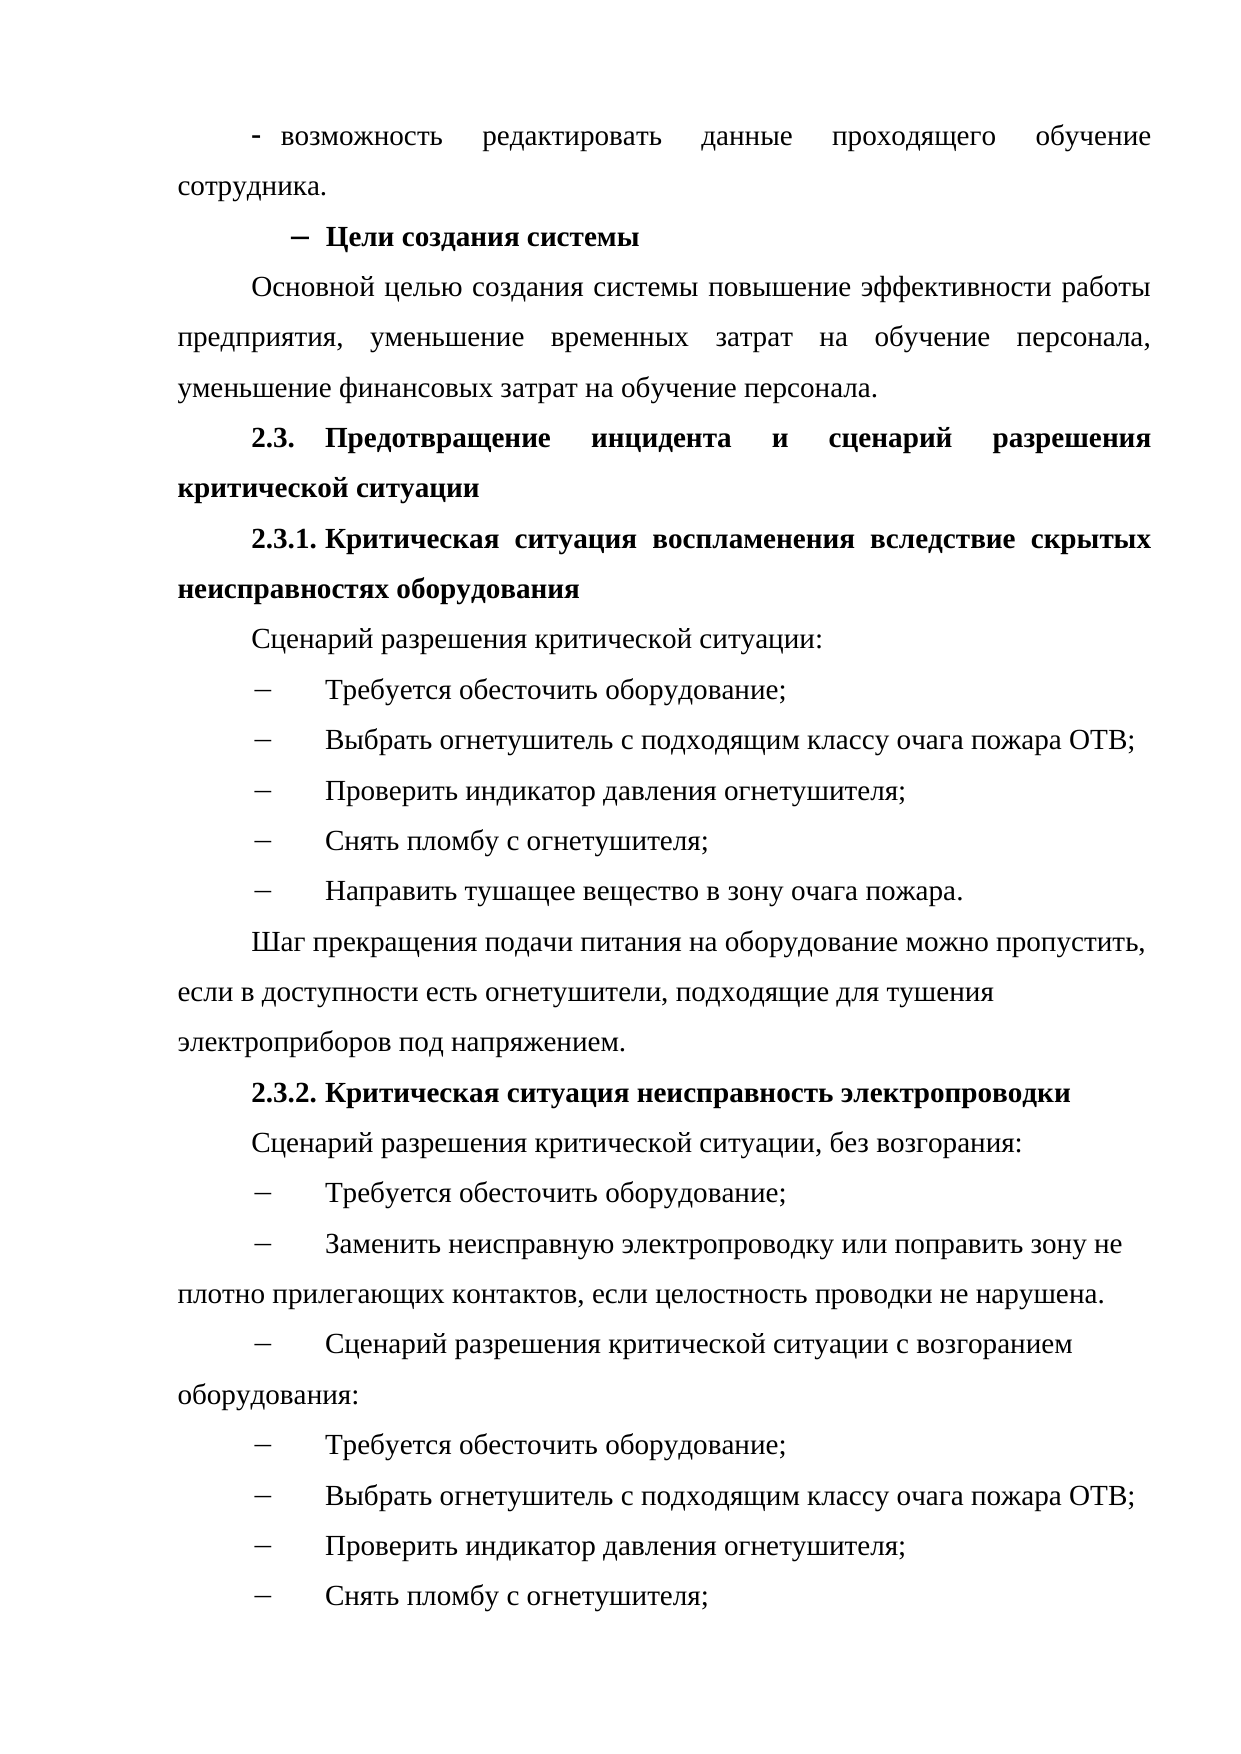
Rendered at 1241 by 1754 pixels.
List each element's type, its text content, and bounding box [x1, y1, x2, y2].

list Сценарий разрешения критической ситуации с возгоранием оборудования: [177, 1327, 1152, 1411]
text Основной целью создания системы повышение эффективности работы предприятия, уменьшение временных затрат на обучение персонала, уменьшение финансовых затрат на обучение персонала. [177, 269, 1152, 403]
list Снять пломбу с огнетушителя; [177, 1578, 1152, 1612]
text Шаг прекращения подачи питания на оборудование можно пропустить, если в доступности есть огнетушители, подходящие для тушения электроприборов под напряжением. [177, 924, 1152, 1058]
text Сценарий разрешения критической ситуации, без возгорания: [177, 1125, 1152, 1159]
text Сценарий разрешения критической ситуации: [177, 621, 1152, 655]
list Предотвращение инцидента и сценарий разрешения критической ситуации [177, 420, 1152, 504]
list Требуется обесточить оборудование; [177, 1175, 1152, 1209]
list Направить тушащее вещество в зону очага пожара. [177, 873, 1152, 907]
list Цели создания системы [288, 219, 1152, 252]
list возможность редактировать данные проходящего обучение сотрудника. [177, 118, 1152, 202]
list Выбрать огнетушитель с подходящим классу очага пожара ОТВ; [177, 1478, 1152, 1511]
list Проверить индикатор давления огнетушителя; [177, 773, 1152, 806]
list Критическая ситуация воспламенения вследствие скрытых неисправностях оборудования [177, 521, 1152, 605]
list Критическая ситуация неисправность электропроводки [177, 1075, 1152, 1108]
list Снять пломбу с огнетушителя; [177, 823, 1152, 857]
list Требуется обесточить оборудование; [177, 1427, 1152, 1461]
list Требуется обесточить оборудование; [177, 672, 1152, 705]
list Проверить индикатор давления огнетушителя; [177, 1528, 1152, 1562]
list Заменить неисправную электропроводку или поправить зону не плотно прилегающих контактов, если целостность проводки не нарушена. [177, 1226, 1152, 1310]
list Выбрать огнетушитель с подходящим классу очага пожара ОТВ; [177, 722, 1152, 756]
